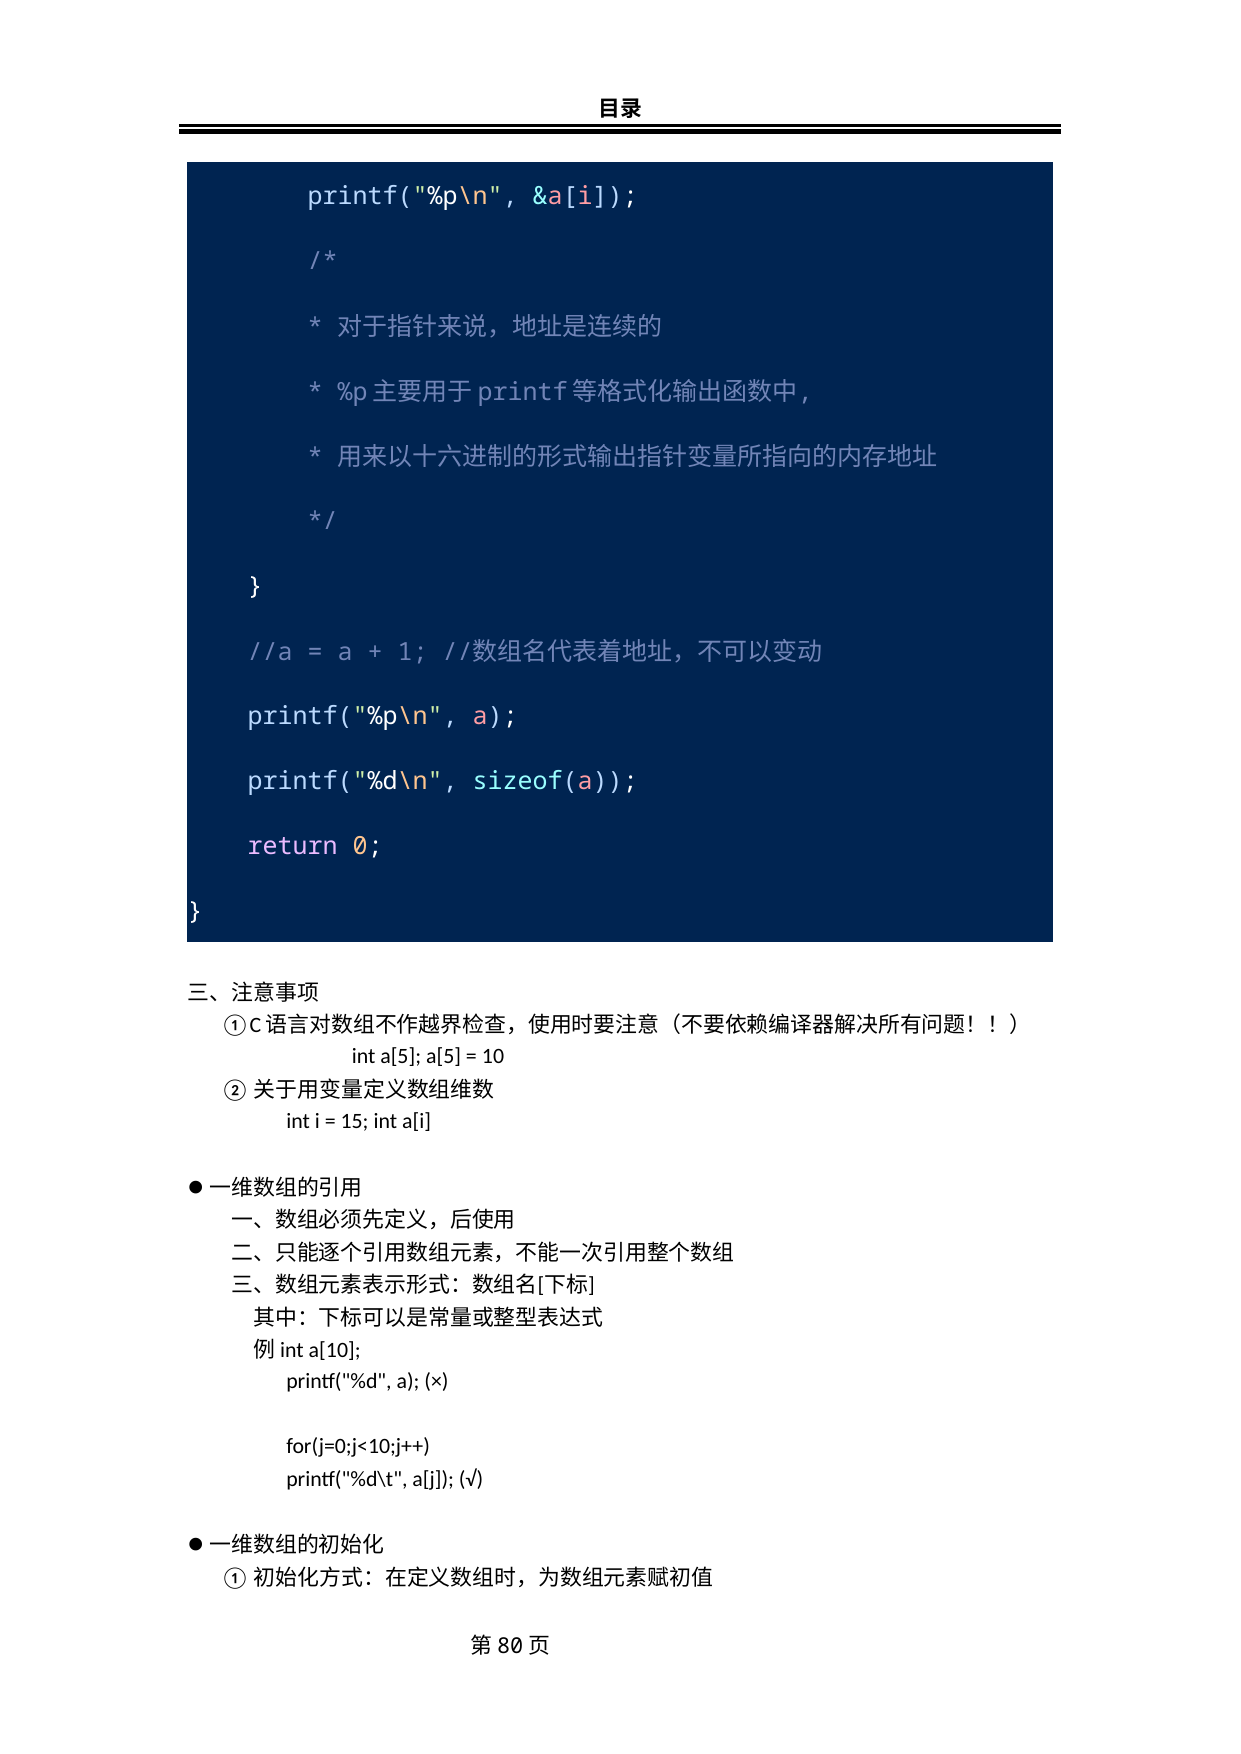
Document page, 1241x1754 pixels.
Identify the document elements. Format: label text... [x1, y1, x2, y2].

list 例 int a[10]; [220, 1332, 1053, 1364]
text * 用来以十六进制的形式输出指针变量所指向的内存地址 [187, 422, 1053, 487]
list printf("%d", a); (×) [253, 1364, 1053, 1397]
list printf("%d\t", a[j]); (√) [253, 1462, 1053, 1494]
list 数组元素表示形式：数组名[下标] [231, 1267, 1053, 1299]
text } [187, 877, 1053, 942]
text * 对于指针来说，地址是连续的 [187, 292, 1053, 357]
list 一维数组的初始化 [187, 1527, 1053, 1559]
list 其中：下标可以是常量或整型表达式 [220, 1299, 1053, 1332]
list ①C语言对数组不作越界检查，使用时要注意（不要依赖编译器解决所有问题！！） [187, 1007, 1053, 1039]
list int i = 15; int a[i] [253, 1104, 1053, 1137]
text printf("%p\n", &a[i]); [187, 162, 1053, 227]
list ②关于用变量定义数组维数 [187, 1072, 1053, 1104]
list 数组必须先定义，后使用 [231, 1202, 1053, 1234]
list for(j=0;j<10;j++) [253, 1429, 1053, 1462]
text } [187, 552, 1053, 617]
list 只能逐个引用数组元素，不能一次引用整个数组 [231, 1234, 1053, 1267]
list int a[5]; a[5] = 10 [319, 1039, 1053, 1072]
text */ [187, 487, 1053, 552]
list 一维数组的引用 [187, 1169, 1053, 1202]
text * %p主要用于printf等格式化输出函数中, [187, 357, 1053, 422]
list ①初始化方式：在定义数组时，为数组元素赋初值 [187, 1559, 1053, 1592]
list 注意事项 [187, 974, 1053, 1007]
text printf("%p\n", a); [187, 682, 1053, 747]
text /* [187, 227, 1053, 292]
text //a = a + 1; //数组名代表着地址，不可以变动 [187, 617, 1053, 682]
text printf("%d\n", sizeof(a)); [187, 747, 1053, 812]
text return 0; [187, 812, 1053, 877]
